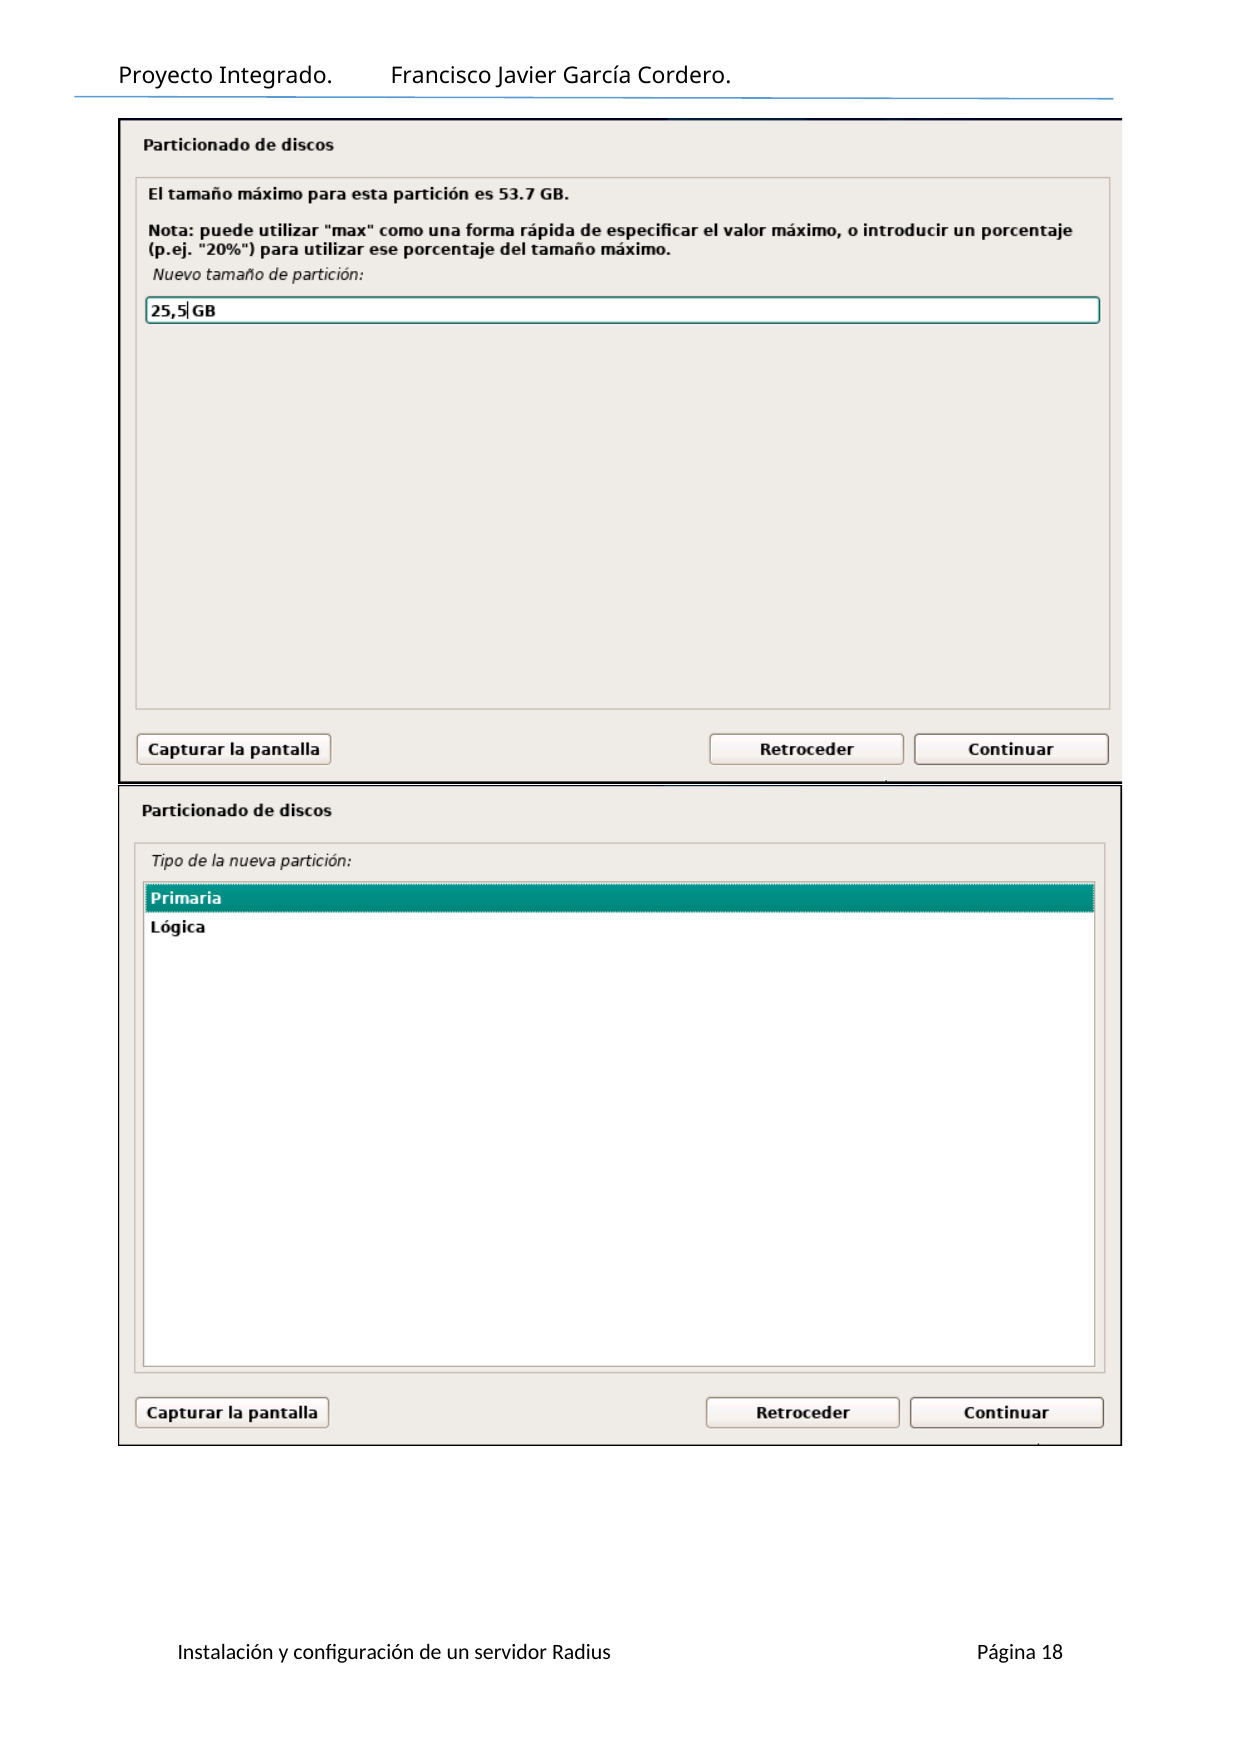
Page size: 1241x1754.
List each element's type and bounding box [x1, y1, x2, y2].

picture [118, 785, 1123, 1446]
picture [118, 118, 1123, 784]
